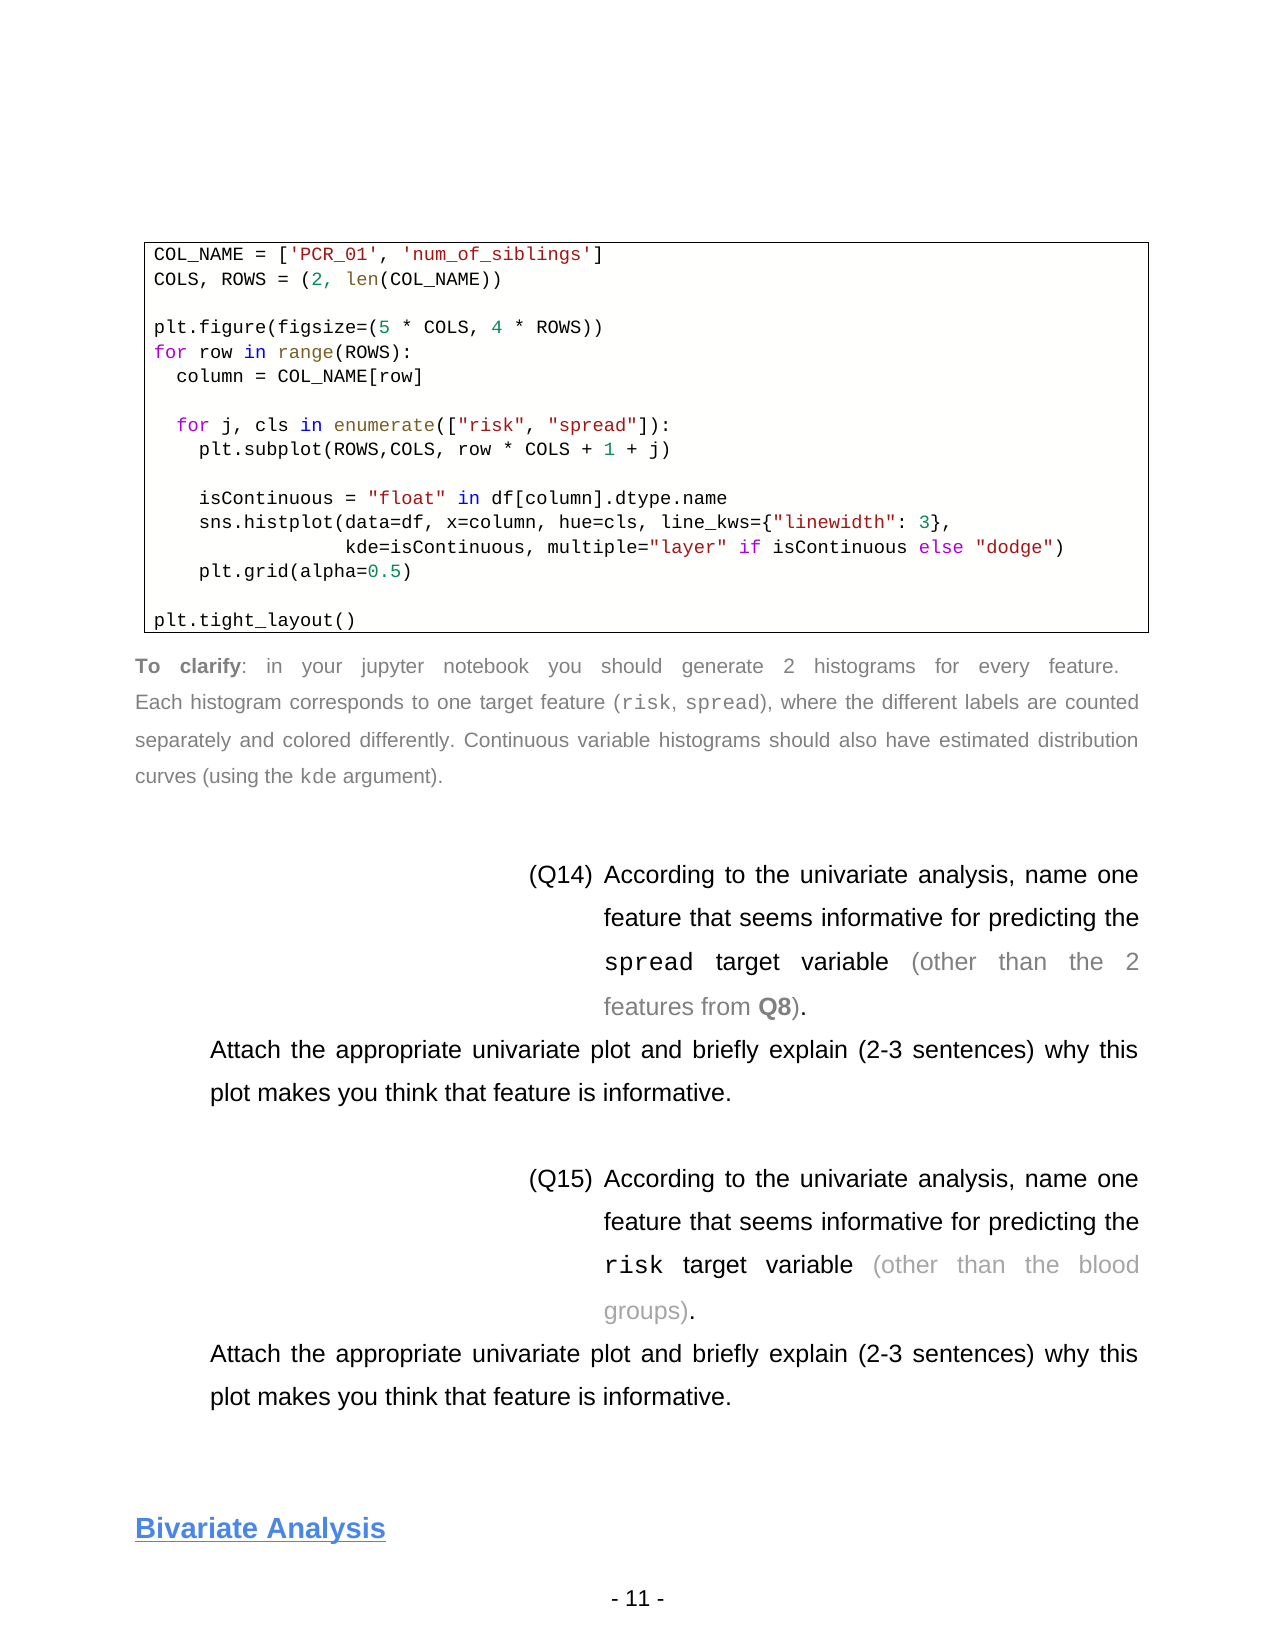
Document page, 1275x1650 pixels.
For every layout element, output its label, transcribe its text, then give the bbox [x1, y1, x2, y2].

text isContinuous = "float" in df[column].dtype.name [145, 486, 1148, 510]
text Bivariate Analysis [135, 1511, 1140, 1545]
text plt.grid(alpha=0.5) [145, 559, 1148, 583]
list According to the univariate analysis, name one feature that seems informative for predicting the risk target variable (other than the blood groups). [529, 1164, 1140, 1324]
text sns.histplot(data=df, x=column, hue=cls, line_kws={"linewidth": 3}, [145, 510, 1148, 534]
text COLS, ROWS = (2, len(COL_NAME)) [145, 266, 1148, 291]
text Attach the appropriate univariate plot and briefly explain (2-3 sentences) why this plot makes you think that feature is informative. [210, 1339, 1140, 1411]
text COL_NAME = ['PCR_01', 'num_of_siblings'] [145, 243, 1148, 266]
text plt.tight_layout() [145, 608, 1148, 632]
text for j, cls in enumerate(["risk", "spread"]): [145, 413, 1148, 437]
text plt.subplot(ROWS,COLS, row * COLS + 1 + j) [145, 437, 1148, 461]
text Attach the appropriate univariate plot and briefly explain (2-3 sentences) why this plot makes you think that feature is informative. [210, 1035, 1140, 1107]
list According to the univariate analysis, name one feature that seems informative for predicting the spread target variable (other than the 2 features from Q8). [529, 860, 1140, 1021]
text kde=isContinuous, multiple="layer" if isContinuous else "dodge") [145, 534, 1148, 559]
text for row in range(ROWS): [145, 339, 1148, 364]
text To clarify: in your jupyter notebook you should generate 2 histograms for every feature. Each histogram corresponds to one target feature (risk, spread), where the different labels are counted separately and colored differently. Continuous variable histograms should also have estimated distribution curves (using the kde argument). [135, 654, 1140, 790]
text column = COL_NAME[row] [145, 364, 1148, 388]
text plt.figure(figsize=(5 * COLS, 4 * ROWS)) [145, 315, 1148, 339]
